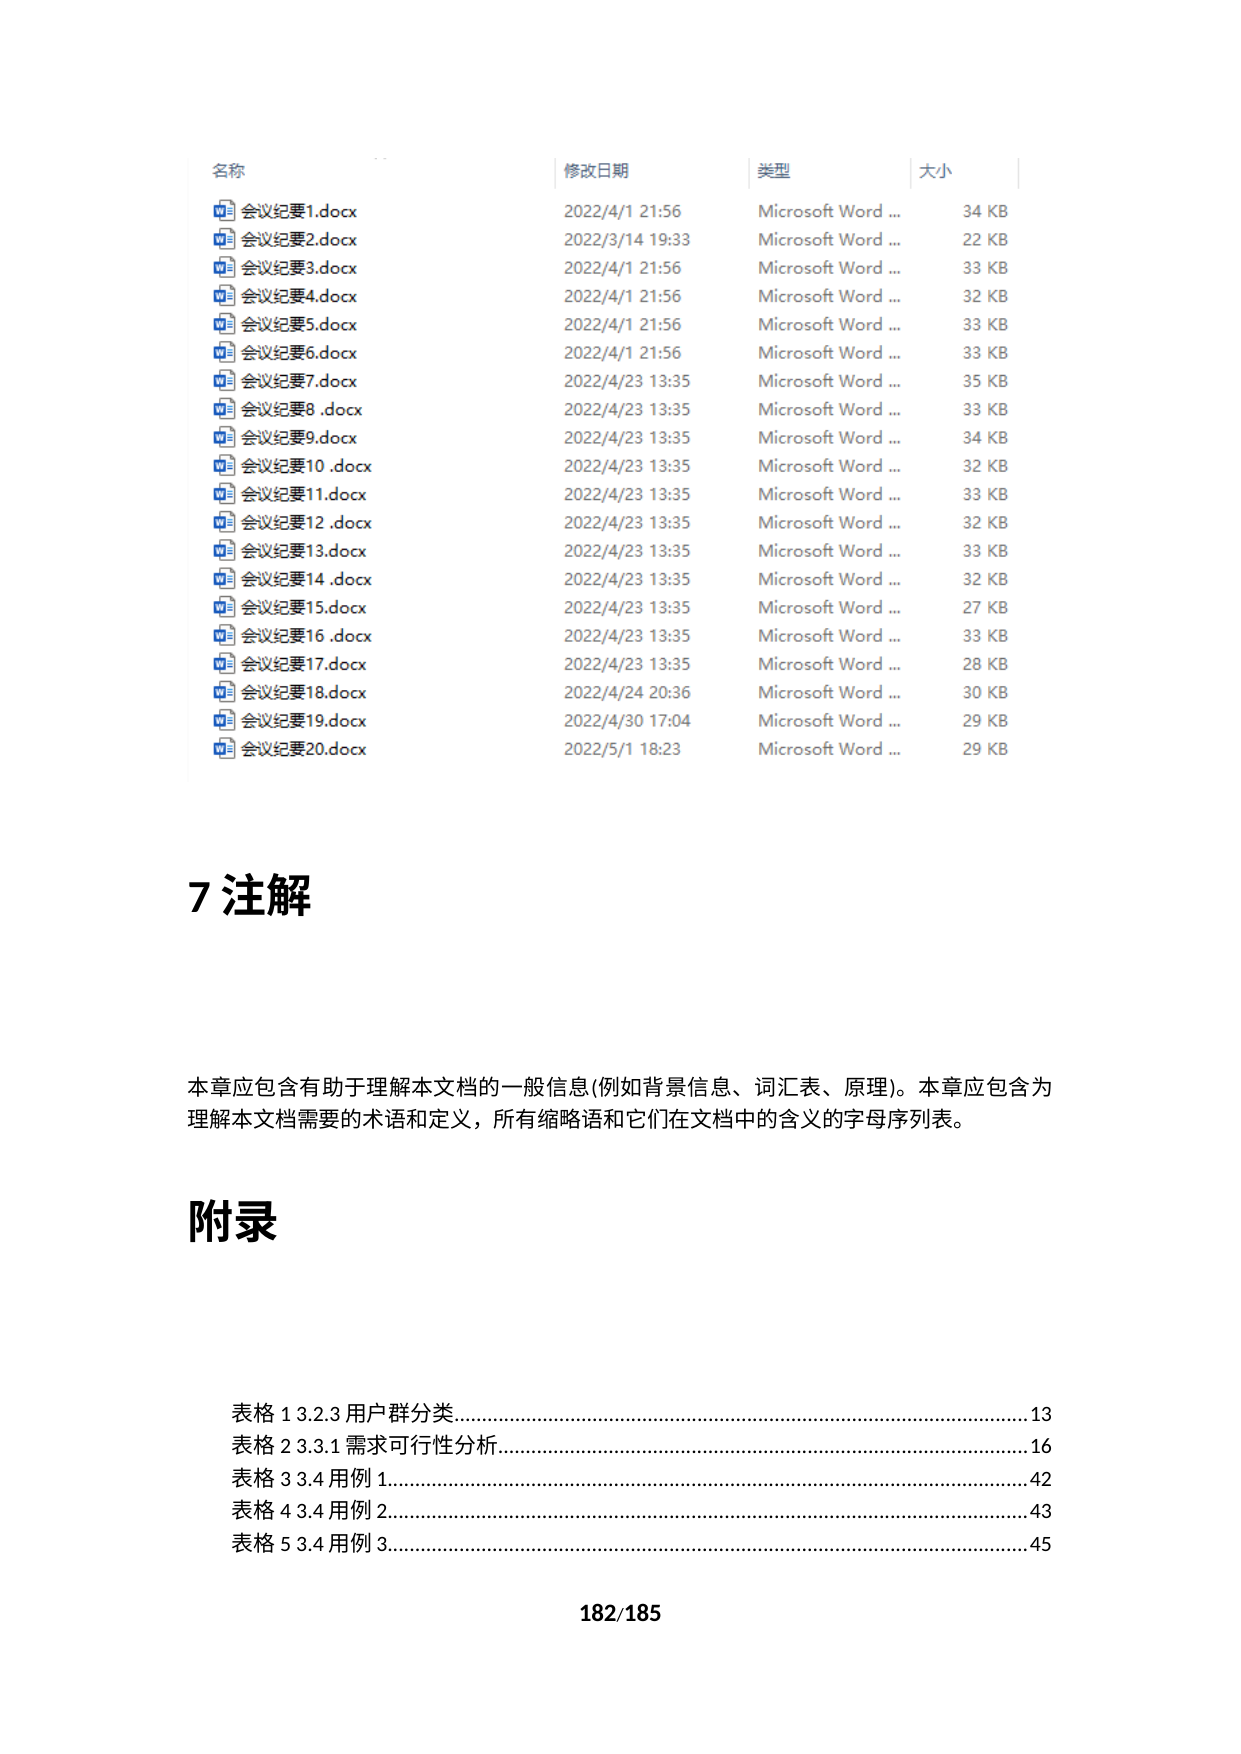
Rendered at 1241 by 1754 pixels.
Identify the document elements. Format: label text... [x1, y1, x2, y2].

subtitle 7注解 [187, 844, 1053, 941]
text 表格 3 3.4用例1 42 [231, 1460, 1053, 1493]
text 本章应包含有助于理解本文档的一般信息(例如背景信息、词汇表、原理)。本章应包含为理解本文档需要的术语和定义，所有缩略语和它们在文档中的含义的字母序列表。 [187, 1069, 1053, 1134]
subtitle 附录 [187, 1170, 1053, 1267]
text 表格 4 3.4用例2 43 [231, 1493, 1053, 1525]
text 表格 2 3.3.1需求可行性分析 16 [231, 1428, 1053, 1460]
text 表格 1 3.2.3用户群分类 13 [231, 1395, 1053, 1428]
text 表格 5 3.4用例3 45 [231, 1525, 1053, 1558]
